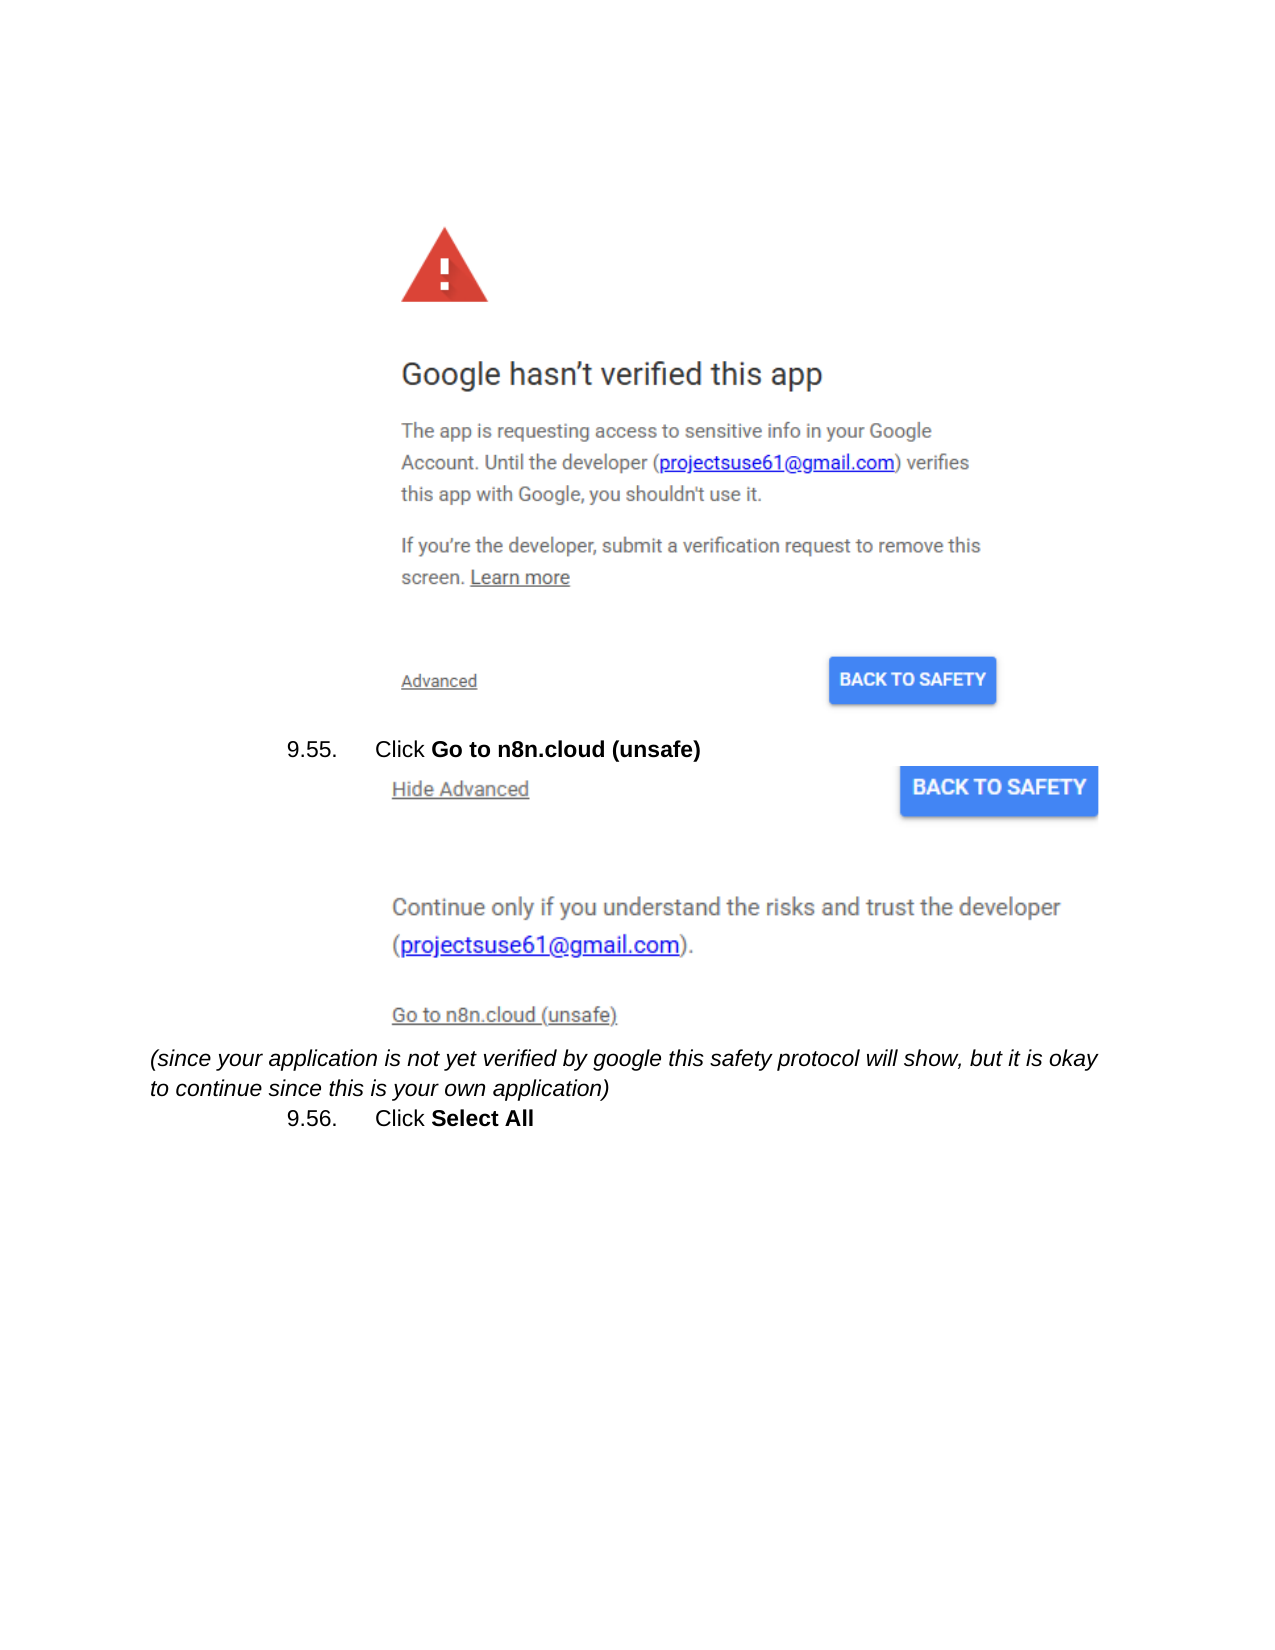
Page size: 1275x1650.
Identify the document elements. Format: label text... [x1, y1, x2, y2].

picture [375, 150, 1011, 732]
list Click Select All [337, 1105, 1125, 1132]
picture [375, 766, 1099, 1041]
list Click Go to n8n.cloud (unsafe) [337, 736, 1125, 762]
text (since your application is not yet verified by google this safety protocol will show, but it is okay to continue since this is your own application) [150, 1045, 1125, 1101]
